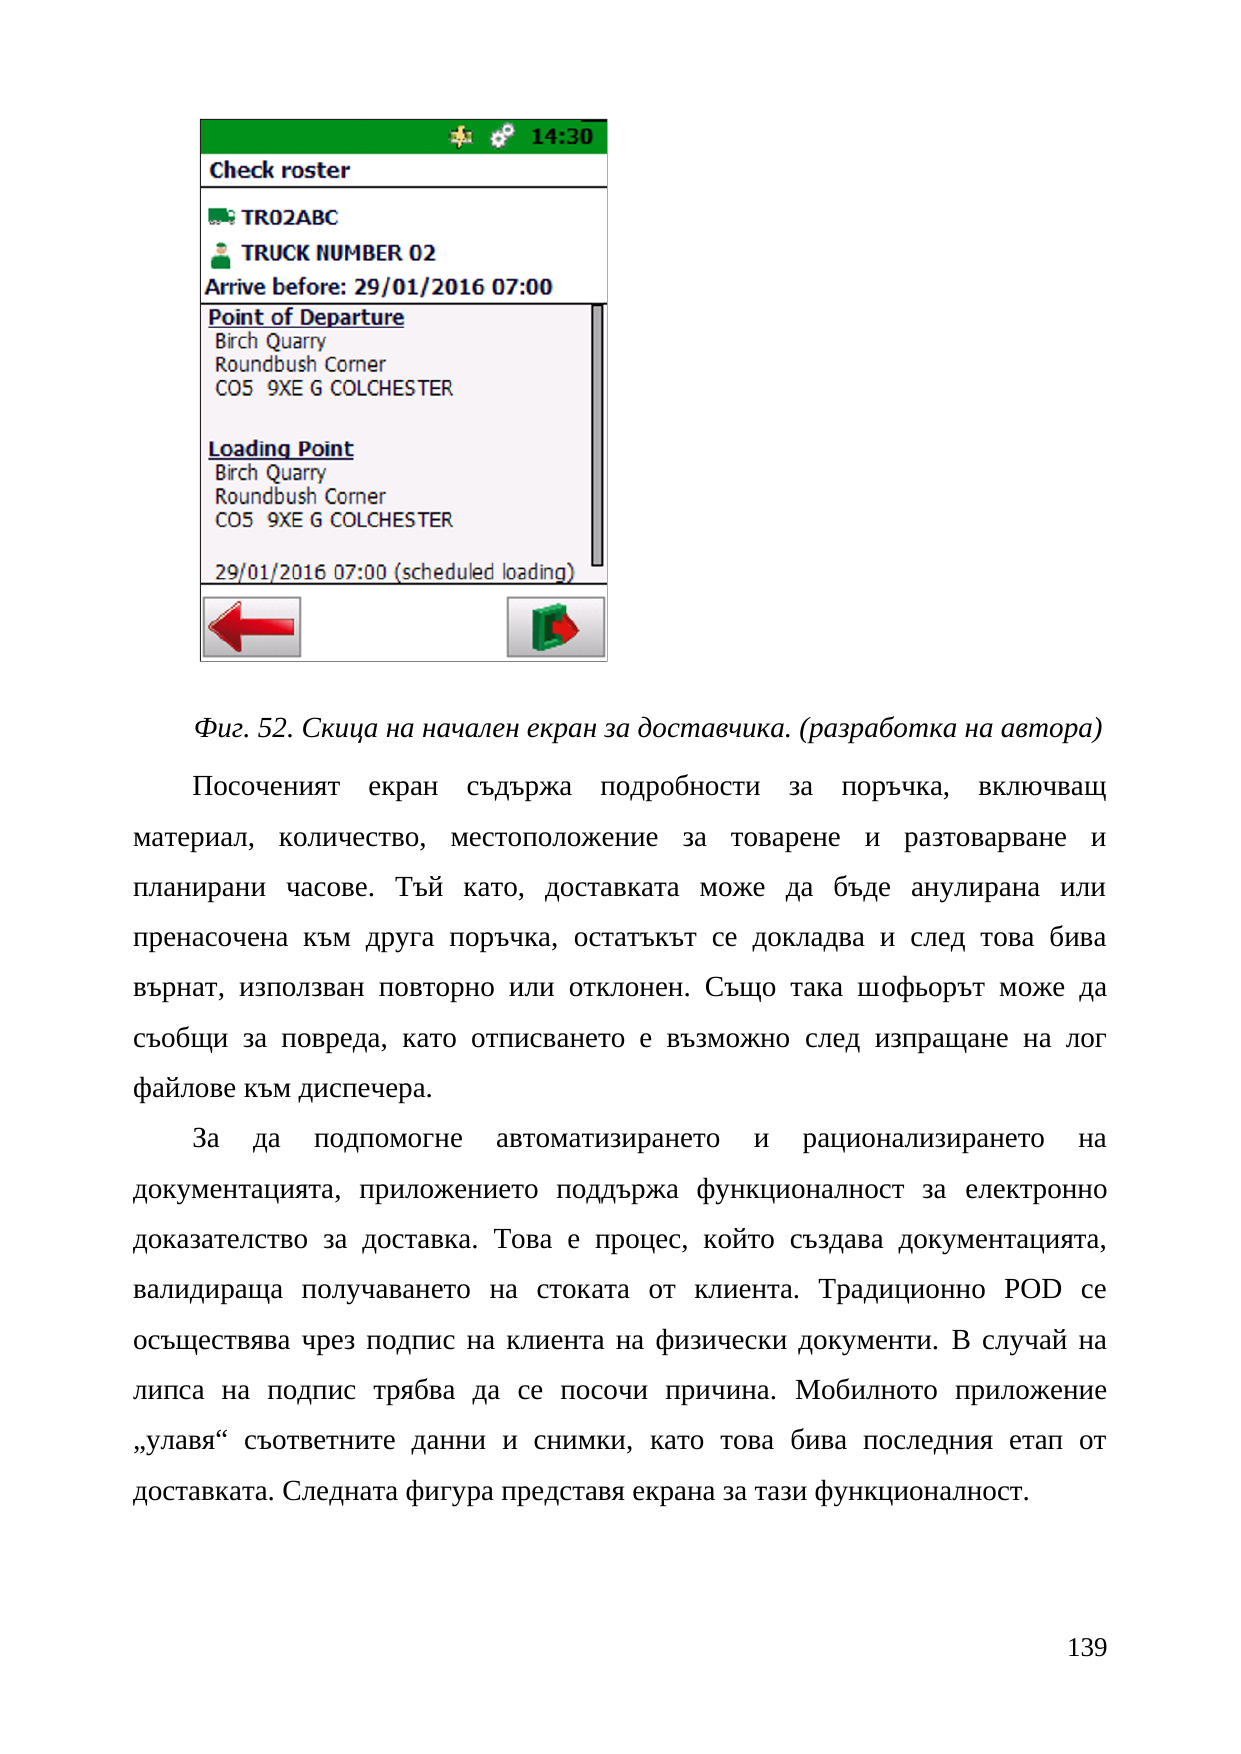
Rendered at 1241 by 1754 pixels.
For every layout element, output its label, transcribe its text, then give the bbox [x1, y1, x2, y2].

text Посоченият екран съдържа подробности за поръчка, включващ материал, количество, местоположение за товарене и разтоварване и планирани часове. Тъй като, доставката може да бъде анулирана или пренасочена към друга поръчка, остатъкът се докладва и след това бива върнат, използван повторно или отклонен. Също така шофьорът може да съобщи за повреда, като отписването е възможно след изпращане на лог файлове към диспечера. [133, 768, 1107, 1104]
text За да подпомогне автоматизирането и рационализирането на документацията, приложението поддържа функционалност за електронно доказателство за доставка. Това е процес, който създава документацията, валидираща получаването на стоката от клиента. Традиционно POD се осъществява чрез подпис на клиента на физически документи. В случай на липса на подпис трябва да се посочи причина. Мобилното приложение „улавя“ съответните данни и снимки, като това бива последния етап от доставката. Следната фигура представя екрана за тази функционалност. [133, 1121, 1107, 1506]
picture [199, 118, 608, 662]
title Фиг. 52. Скица на начален екран за доставчика. (разработка на автора) [133, 710, 1107, 743]
